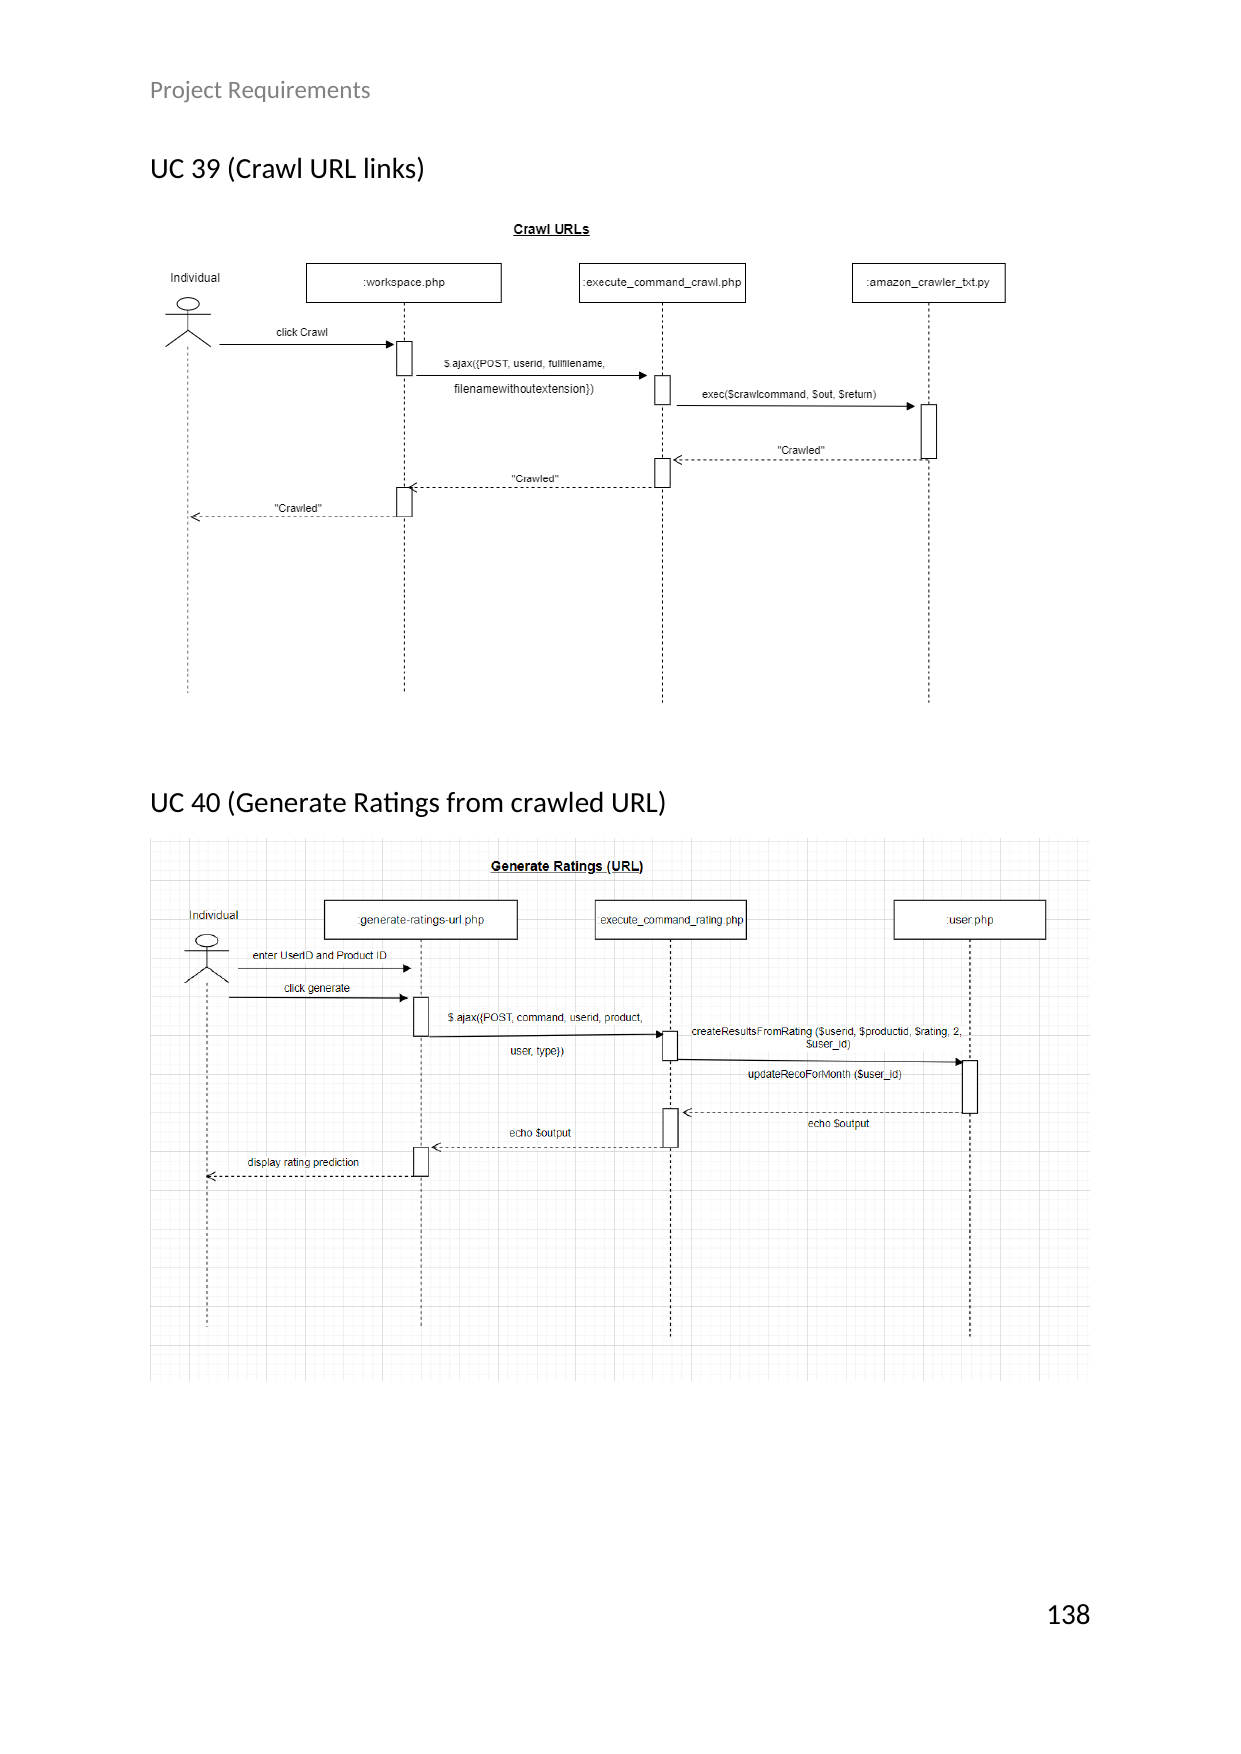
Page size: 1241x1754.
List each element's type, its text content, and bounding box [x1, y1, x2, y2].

text UC 40 (Generate Ratings from crawled URL) [150, 784, 1090, 820]
picture [150, 204, 1015, 712]
picture [150, 838, 1091, 1381]
text UC 39 (Crawl URL links) [150, 150, 1090, 186]
